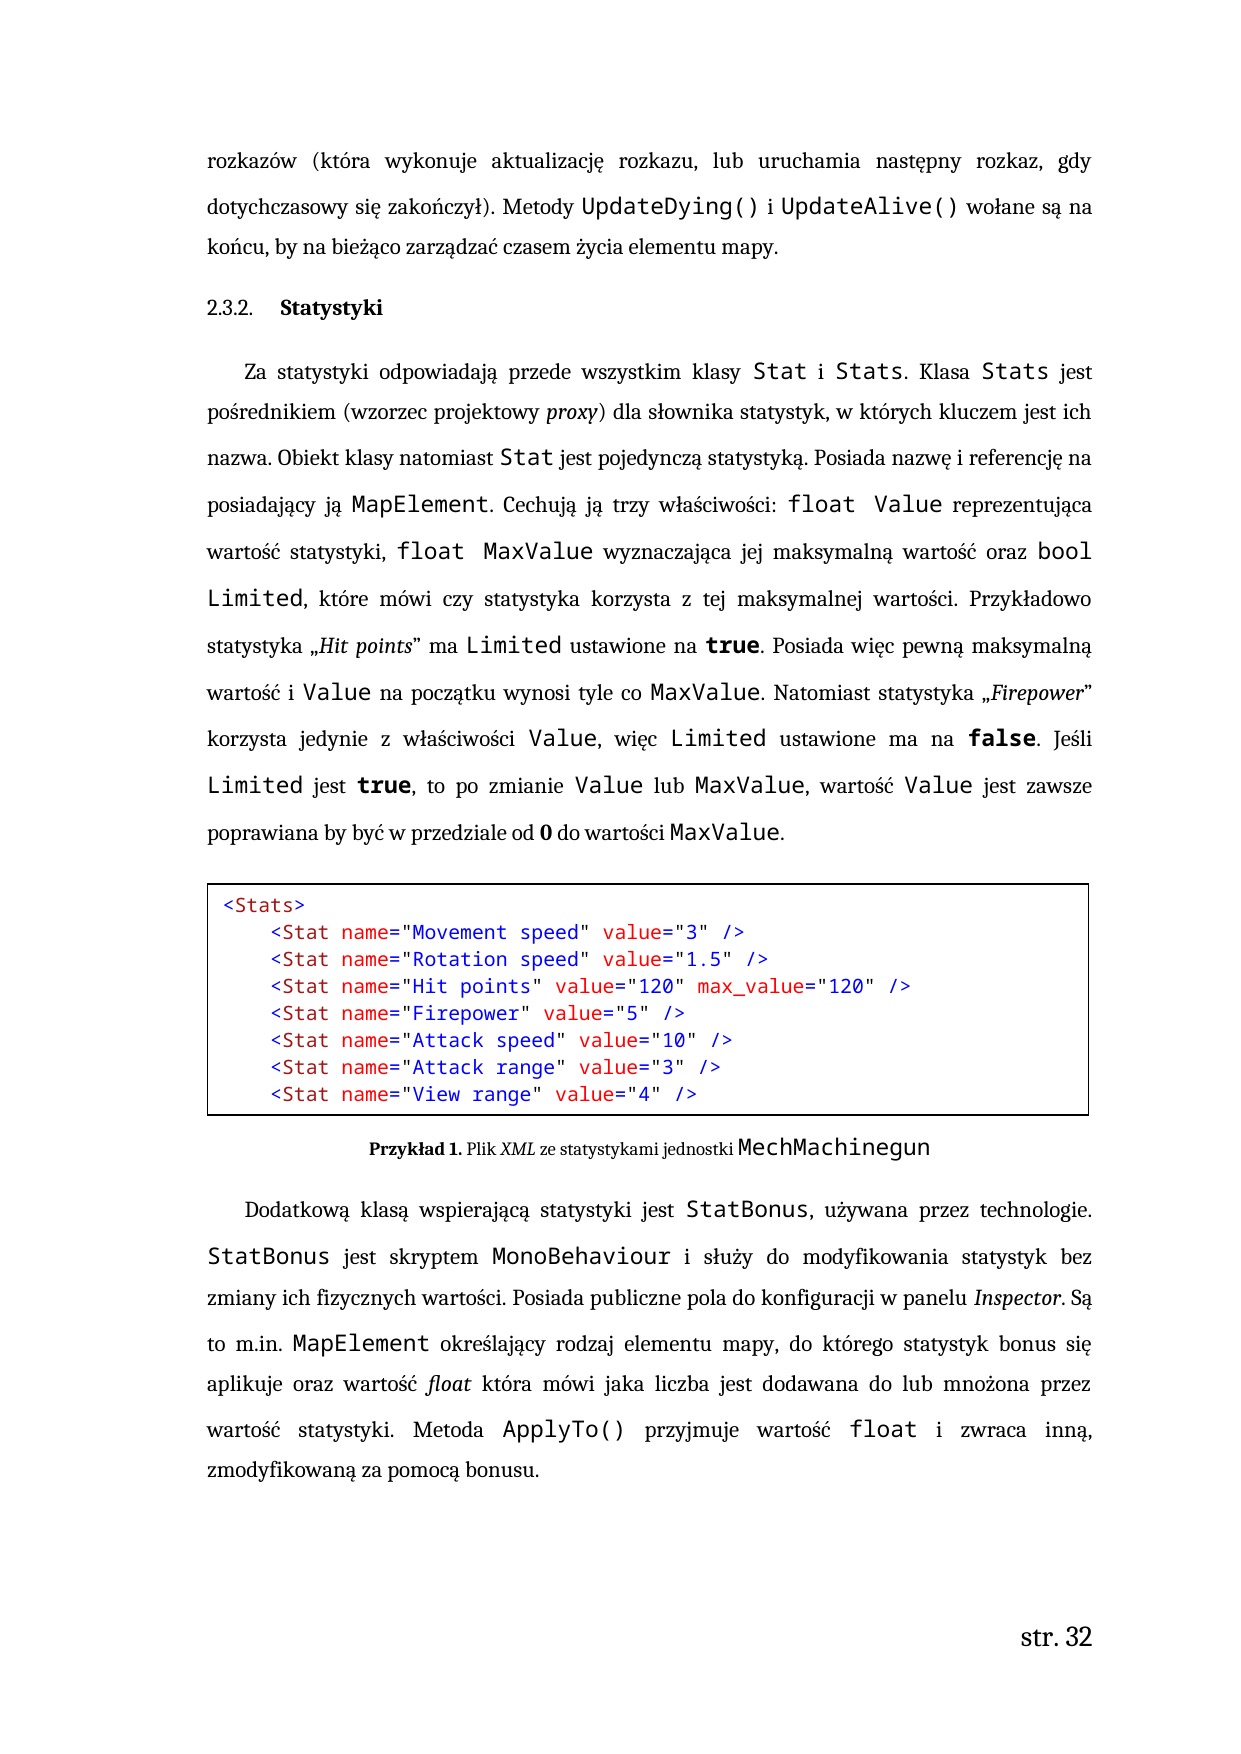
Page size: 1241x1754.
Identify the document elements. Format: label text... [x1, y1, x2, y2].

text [207, 148, 1092, 260]
text Przykład 1. Plik XML ze statystykami jednostki MechMachinegun [207, 1131, 1092, 1162]
text Dodatkową klasą wspierającą statystyki jest StatBonus, używana przez technologie. StatBonus jest skryptem MonoBehaviour i służy do modyfikowania statystyk bez zmiany ich fizycznych wartości. Posiada publiczne pola do konfiguracji w panelu Inspector. Są to m.in. MapElement określający rodzaj elementu mapy, do którego statystyk bonus się aplikuje oraz wartość float która mówi jaka liczba jest dodawana do lub mnożona przez wartość statystyki. Metoda ApplyTo() przyjmuje wartość float i zwraca inną, zmodyfikowaną za pomocą bonusu. [207, 1193, 1092, 1483]
subtitle Statystyki [207, 294, 1092, 321]
text Za statystyki odpowiadają przede wszystkim klasy Stat i Stats. Klasa Stats jest pośrednikiem (wzorzec projektowy proxy) dla słownika statystyk, w których kluczem jest ich nazwa. Obiekt klasy natomiast Stat jest pojedynczą statystyką. Posiada nazwę i referencję na posiadający ją MapElement. Cechują ją trzy właściwości: float Value reprezentująca wartość statystyki, float MaxValue wyznaczająca jej maksymalną wartość oraz bool Limited, które mówi czy statystyka korzysta z tej maksymalnej wartości. Przykładowo statystyka „Hit points” ma Limited ustawione na true. Posiada więc pewną maksymalną wartość i Value na początku wynosi tyle co MaxValue. Natomiast statystyka „Firepower” korzysta jedynie z właściwości Value, więc Limited ustawione ma na false. Jeśli Limited jest true, to po zmianie Value lub MaxValue, wartość Value jest zawsze poprawiana by być w przedziale od 0 do wartości MaxValue. [207, 355, 1092, 847]
